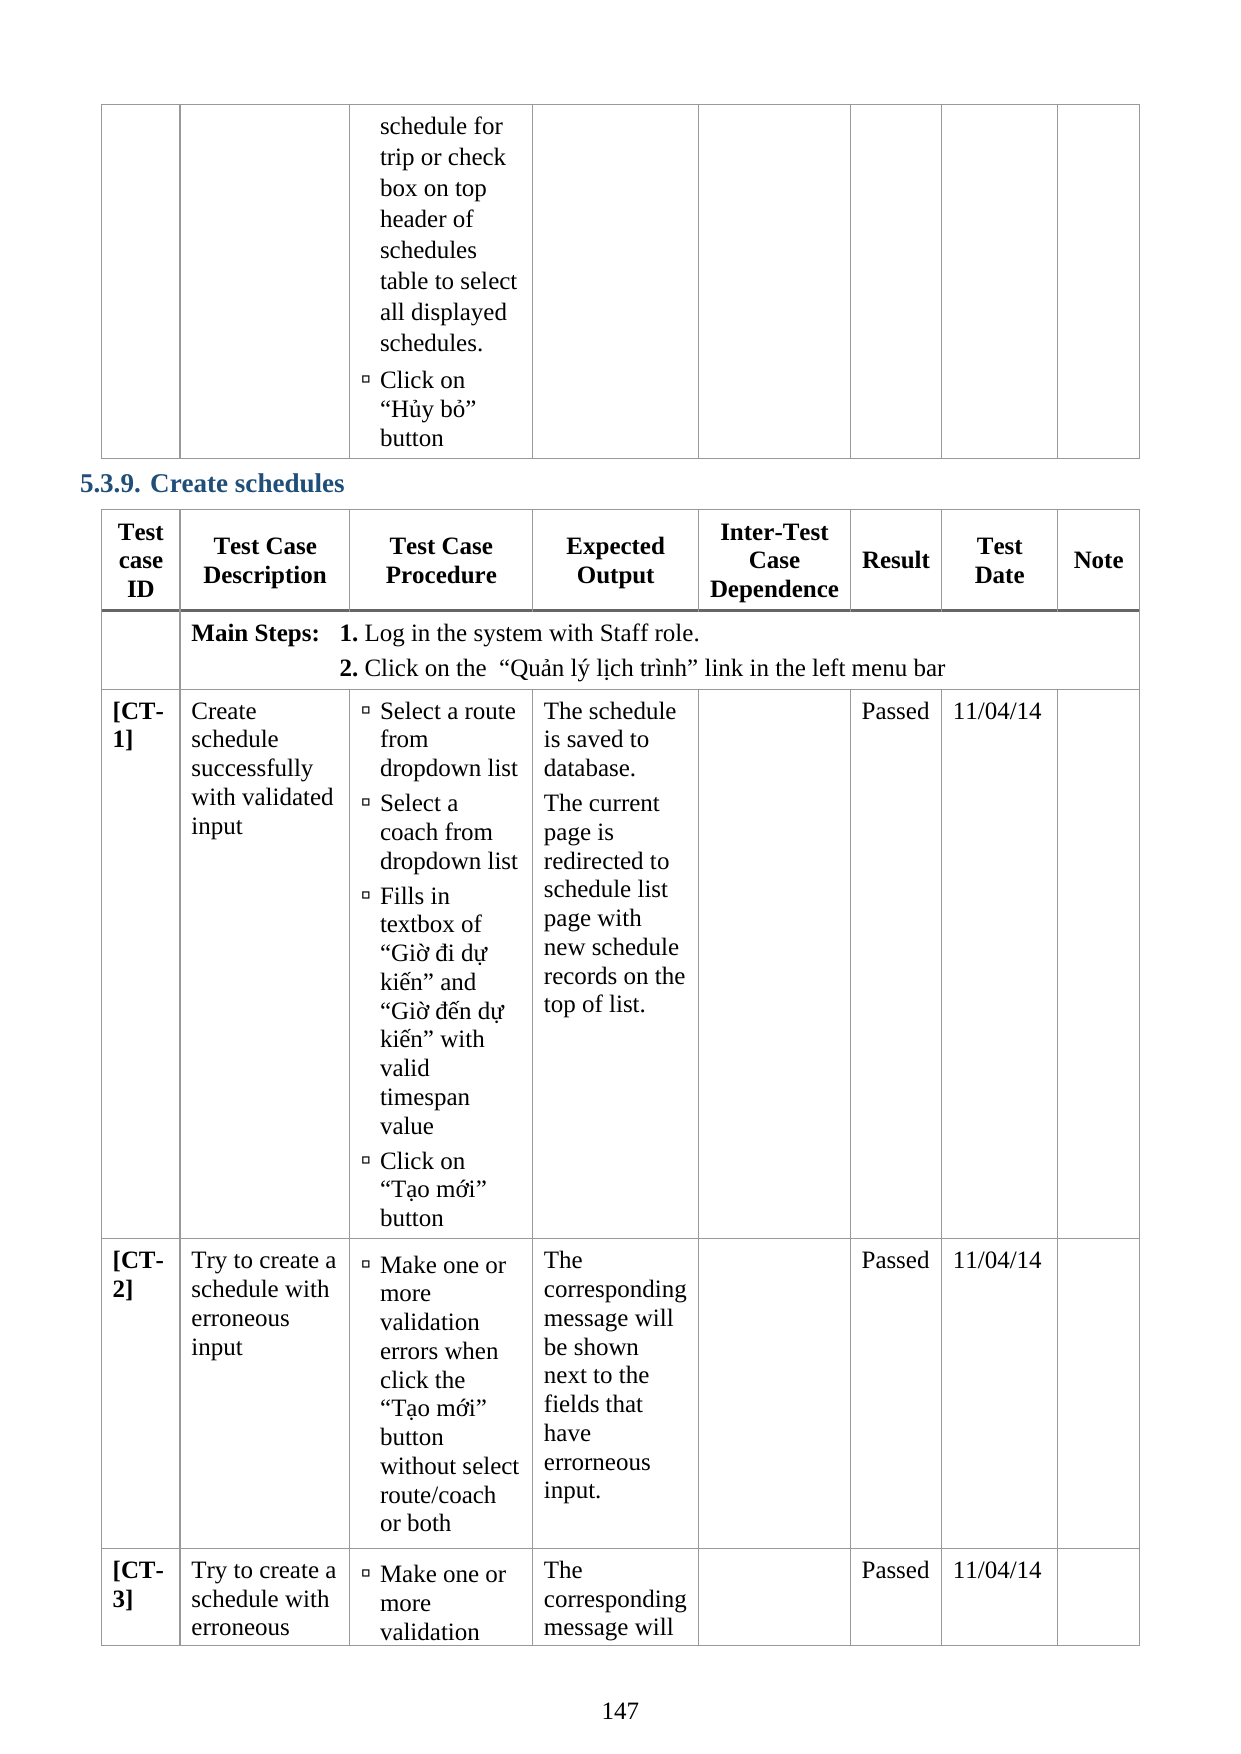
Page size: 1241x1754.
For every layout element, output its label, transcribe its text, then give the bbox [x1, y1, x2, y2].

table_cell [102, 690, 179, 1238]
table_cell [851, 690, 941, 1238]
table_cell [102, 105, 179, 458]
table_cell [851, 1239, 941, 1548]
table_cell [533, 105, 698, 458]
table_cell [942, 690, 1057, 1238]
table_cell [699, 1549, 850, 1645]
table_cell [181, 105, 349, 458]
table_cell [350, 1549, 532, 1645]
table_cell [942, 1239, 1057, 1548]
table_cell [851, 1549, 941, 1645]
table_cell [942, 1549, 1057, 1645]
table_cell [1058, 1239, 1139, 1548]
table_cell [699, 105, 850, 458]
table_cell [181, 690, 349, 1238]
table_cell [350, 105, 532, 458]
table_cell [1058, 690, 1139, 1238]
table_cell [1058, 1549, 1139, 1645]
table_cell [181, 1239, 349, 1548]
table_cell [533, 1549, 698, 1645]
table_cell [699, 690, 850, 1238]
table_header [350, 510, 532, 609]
subtitle Create schedules [141, 467, 1128, 499]
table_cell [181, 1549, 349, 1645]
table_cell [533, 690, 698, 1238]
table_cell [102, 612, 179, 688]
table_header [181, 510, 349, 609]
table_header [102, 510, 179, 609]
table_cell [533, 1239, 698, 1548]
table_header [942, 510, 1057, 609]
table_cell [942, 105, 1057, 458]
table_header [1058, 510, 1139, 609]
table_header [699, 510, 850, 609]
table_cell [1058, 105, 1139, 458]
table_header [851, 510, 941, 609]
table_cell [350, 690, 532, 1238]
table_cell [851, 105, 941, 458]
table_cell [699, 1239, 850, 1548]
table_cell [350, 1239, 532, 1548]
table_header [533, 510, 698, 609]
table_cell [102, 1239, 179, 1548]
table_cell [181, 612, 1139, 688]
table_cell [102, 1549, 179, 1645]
